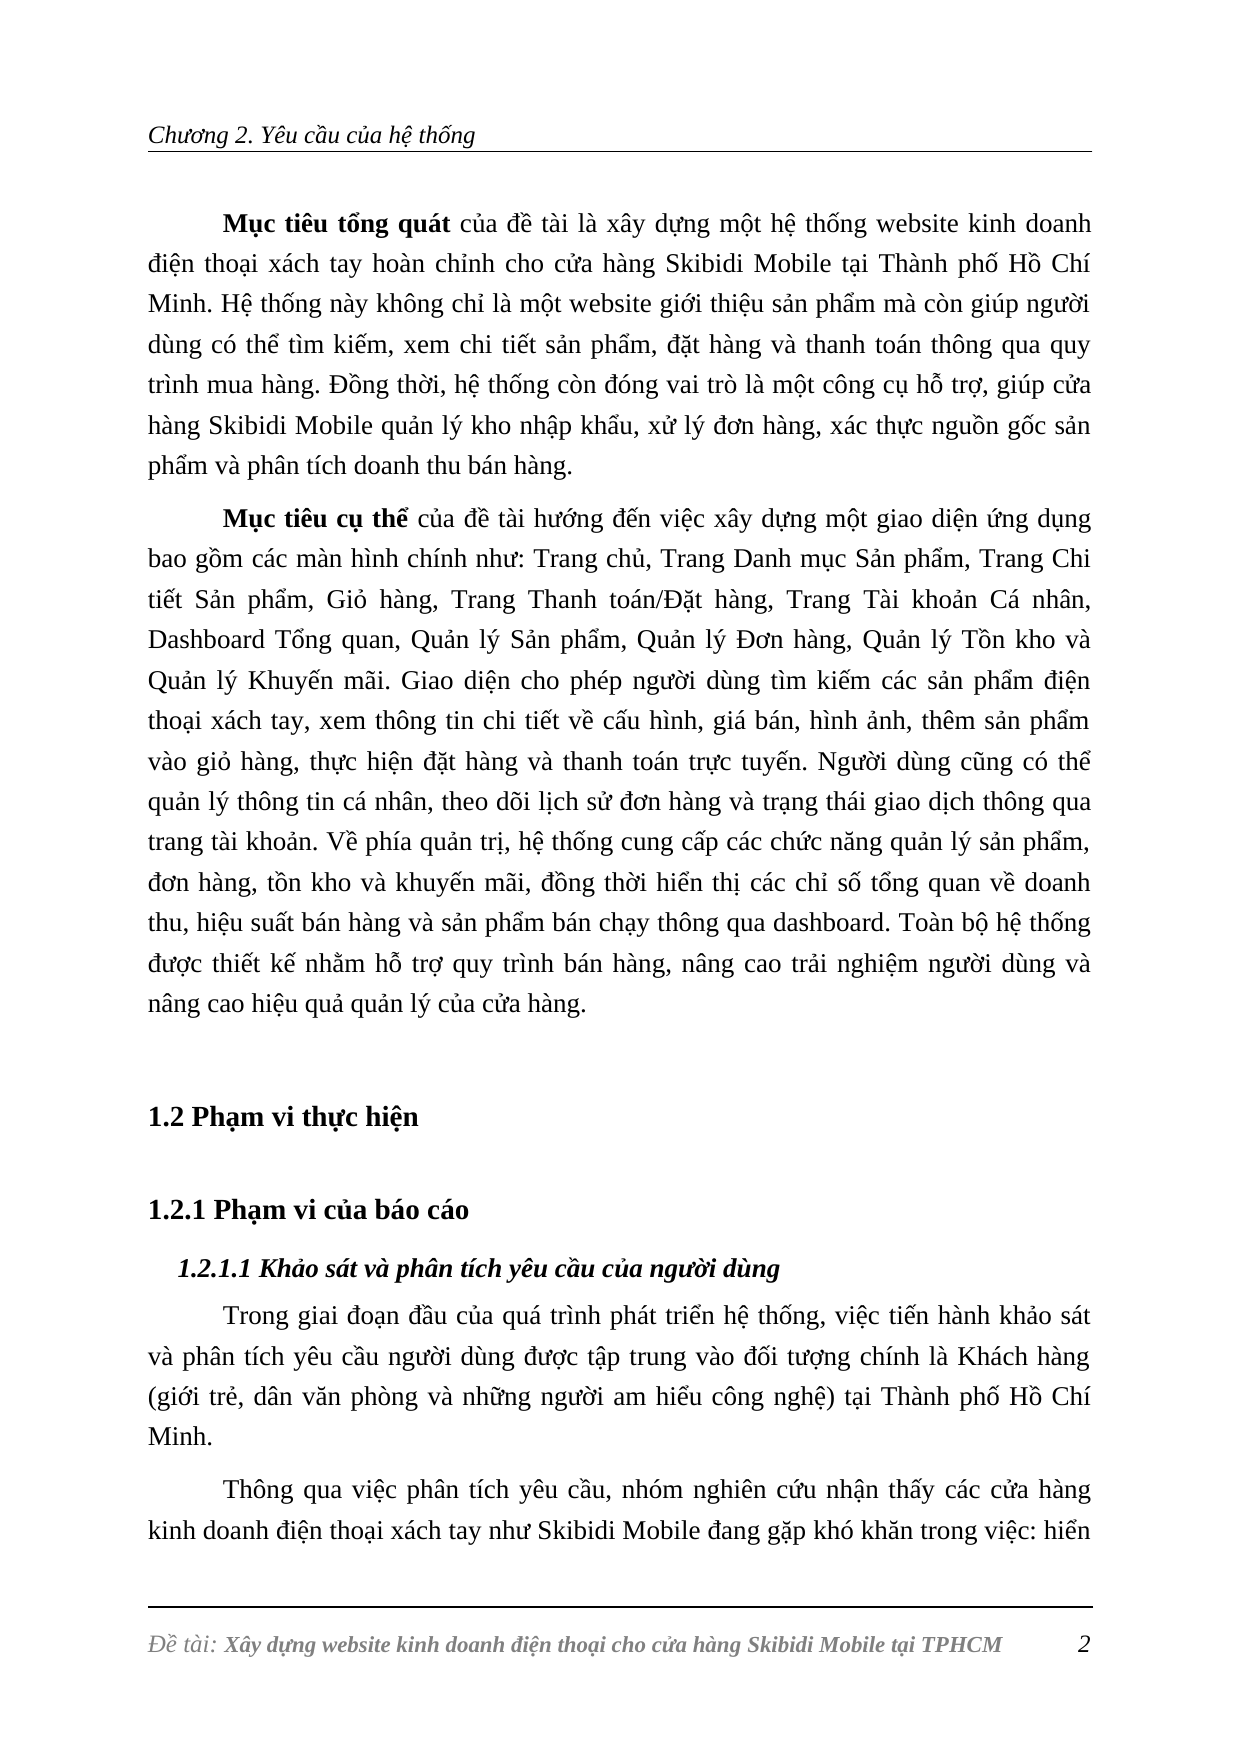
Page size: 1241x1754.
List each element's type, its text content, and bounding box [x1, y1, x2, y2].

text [148, 1473, 1092, 1545]
text Mục tiêu tổng quát của đề tài là xây dựng một hệ thống website kinh doanh điện thoại xách tay hoàn chỉnh cho cửa hàng Skibidi Mobile tại Thành phố Hồ Chí Minh. Hệ thống này không chỉ là một website giới thiệu sản phẩm mà còn giúp người dùng có thể tìm kiếm, xem chi tiết sản phẩm, đặt hàng và thanh toán thông qua quy trình mua hàng. Đồng thời, hệ thống còn đóng vai trò là một công cụ hỗ trợ, giúp cửa hàng Skibidi Mobile quản lý kho nhập khẩu, xử lý đơn hàng, xác thực nguồn gốc sản phẩm và phân tích doanh thu bán hàng. [148, 207, 1092, 480]
subtitle Phạm vi thực hiện [148, 1090, 1092, 1136]
subtitle Khảo sát và phân tích yêu cầu của người dùng [177, 1253, 1092, 1284]
subtitle Phạm vi của báo cáo [148, 1186, 1092, 1228]
text Mục tiêu cụ thể của đề tài hướng đến việc xây dựng một giao diện ứng dụng bao gồm các màn hình chính như: Trang chủ, Trang Danh mục Sản phẩm, Trang Chi tiết Sản phẩm, Giỏ hàng, Trang Thanh toán/Đặt hàng, Trang Tài khoản Cá nhân, Dashboard Tổng quan, Quản lý Sản phẩm, Quản lý Đơn hàng, Quản lý Tồn kho và Quản lý Khuyến mãi. Giao diện cho phép người dùng tìm kiếm các sản phẩm điện thoại xách tay, xem thông tin chi tiết về cấu hình, giá bán, hình ảnh, thêm sản phẩm vào giỏ hàng, thực hiện đặt hàng và thanh toán trực tuyến. Người dùng cũng có thể quản lý thông tin cá nhân, theo dõi lịch sử đơn hàng và trạng thái giao dịch thông qua trang tài khoản. Về phía quản trị, hệ thống cung cấp các chức năng quản lý sản phẩm, đơn hàng, tồn kho và khuyến mãi, đồng thời hiển thị các chỉ số tổng quan về doanh thu, hiệu suất bán hàng và sản phẩm bán chạy thông qua dashboard. Toàn bộ hệ thống được thiết kế nhằm hỗ trợ quy trình bán hàng, nâng cao trải nghiệm người dùng và nâng cao hiệu quả quản lý của cửa hàng. [148, 502, 1092, 1018]
text Trong giai đoạn đầu của quá trình phát triển hệ thống, việc tiến hành khảo sát và phân tích yêu cầu người dùng được tập trung vào đối tượng chính là Khách hàng (giới trẻ, dân văn phòng và những người am hiểu công nghệ) tại Thành phố Hồ Chí Minh. [148, 1299, 1092, 1452]
